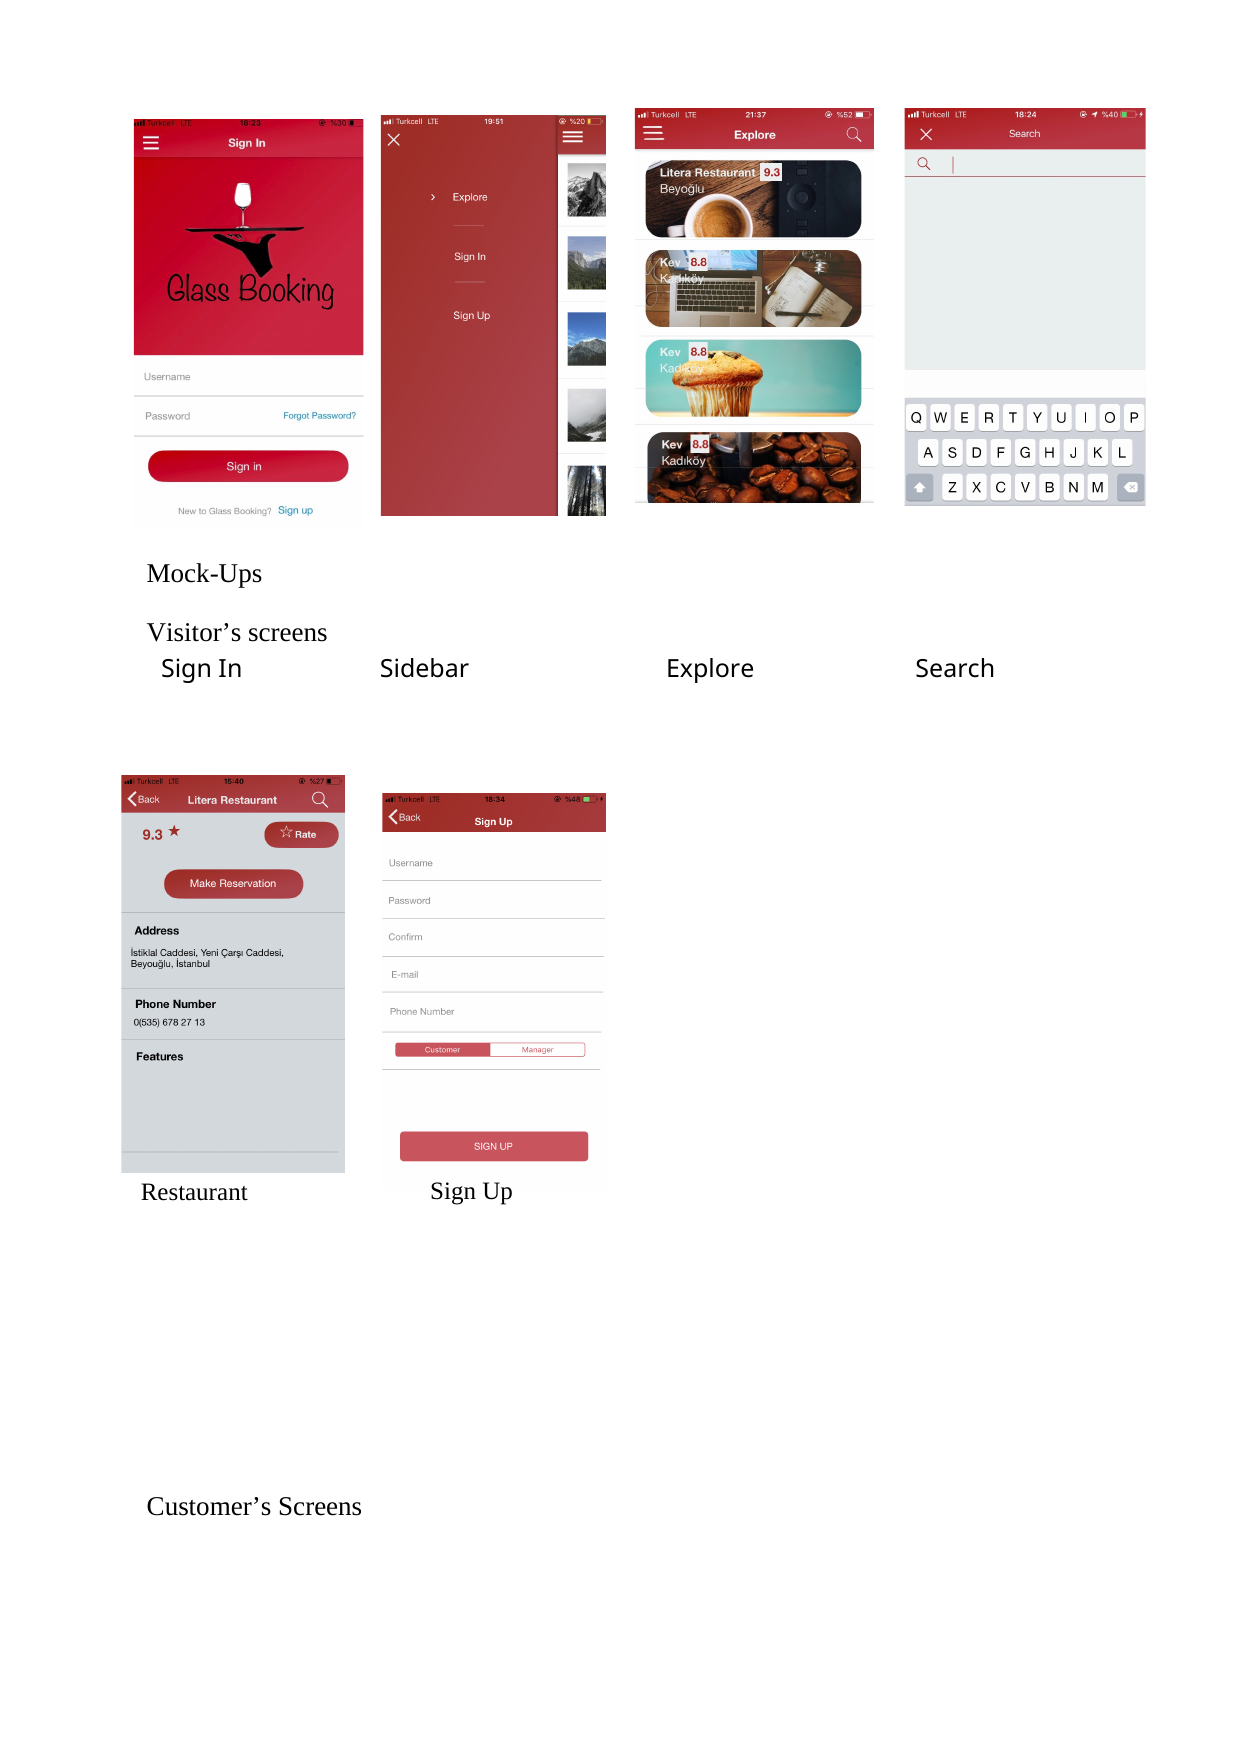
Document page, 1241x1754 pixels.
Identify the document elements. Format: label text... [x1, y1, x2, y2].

picture [133, 119, 364, 529]
text Visitor’s screens [146, 616, 1081, 647]
text Sign In Sidebar Explore Search [148, 650, 1093, 684]
picture [380, 115, 606, 516]
picture [904, 108, 1146, 506]
text Customer’s Screens [146, 1490, 1081, 1521]
picture [382, 793, 606, 1191]
picture [634, 108, 874, 506]
picture [121, 775, 345, 1173]
